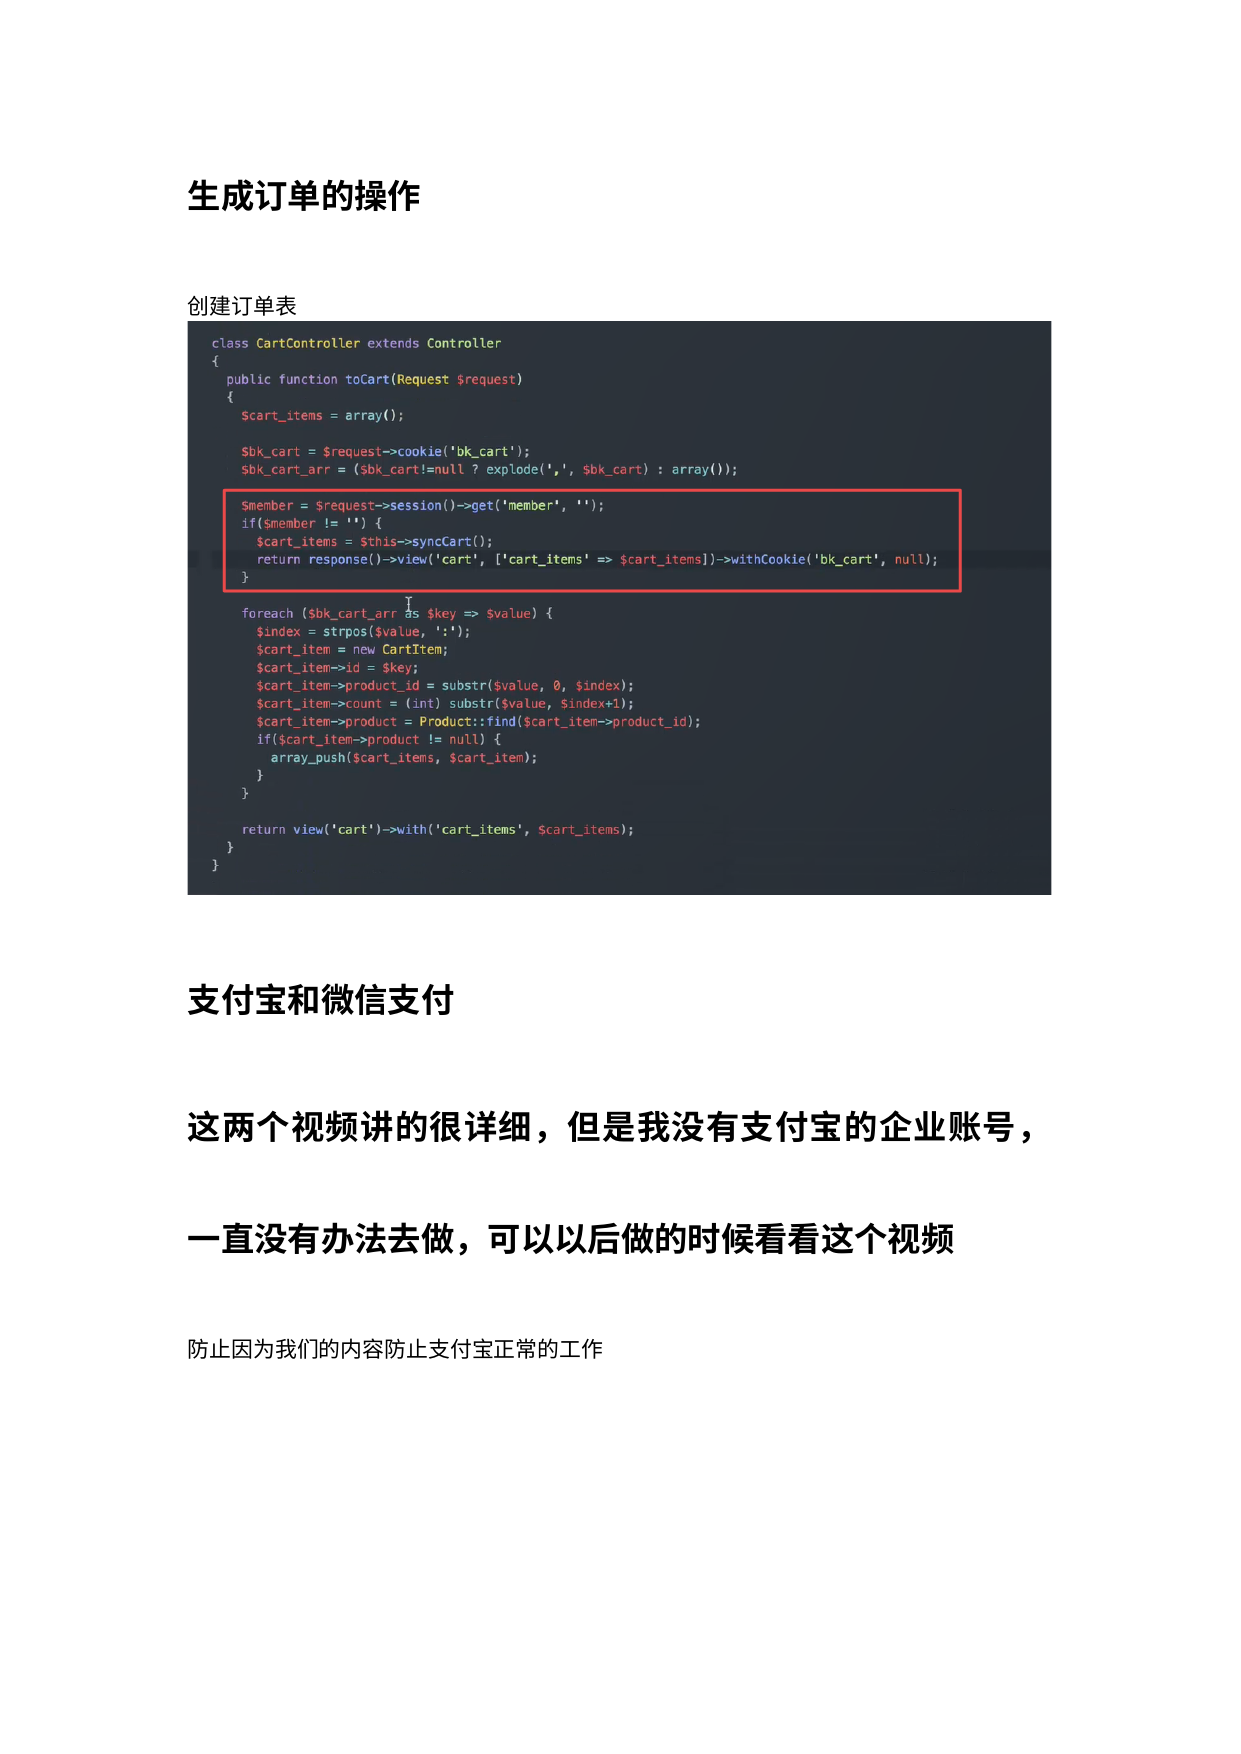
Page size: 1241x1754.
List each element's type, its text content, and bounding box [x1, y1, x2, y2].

text 防止因为我们的内容防止支付宝正常的工作 [187, 1331, 1053, 1364]
subtitle 这两个视频讲的很详细，但是我没有支付宝的企业账号，一直没有办法去做，可以以后做的时候看看这个视频 [187, 1093, 1053, 1269]
subtitle 生成订单的操作 [187, 162, 1053, 227]
text 创建订单表 [187, 289, 1053, 321]
subtitle 支付宝和微信支付 [187, 966, 1053, 1031]
picture [187, 321, 1052, 895]
